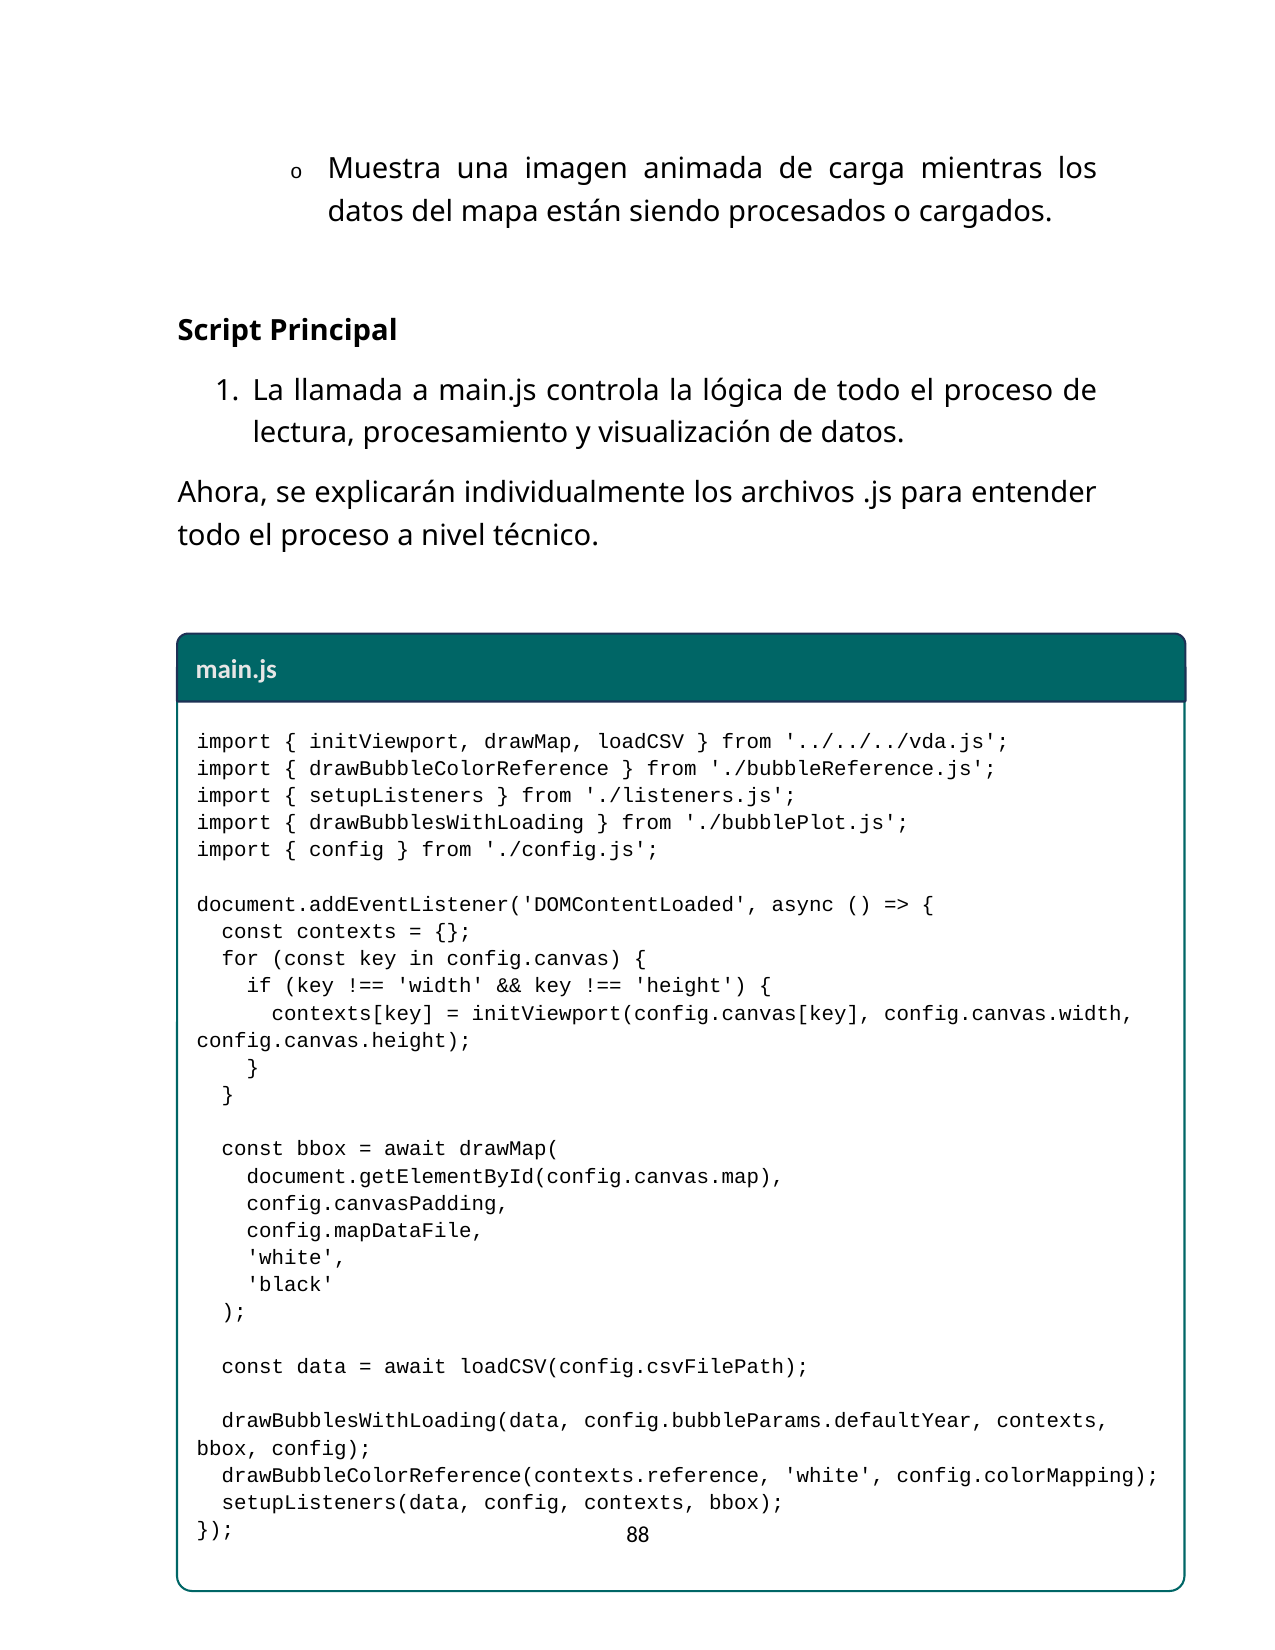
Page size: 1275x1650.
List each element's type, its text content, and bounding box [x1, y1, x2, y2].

text Ahora, se explicarán individualmente los archivos .js para entender todo el proceso a nivel técnico. [177, 471, 1098, 554]
list La llamada a main.js controla la lógica de todo el proceso de lectura, procesamiento y visualización de datos. [215, 369, 1098, 451]
list Muestra una imagen animada de carga mientras los datos del mapa están siendo procesados o cargados. [290, 148, 1098, 230]
text Script Principal [177, 309, 1098, 349]
